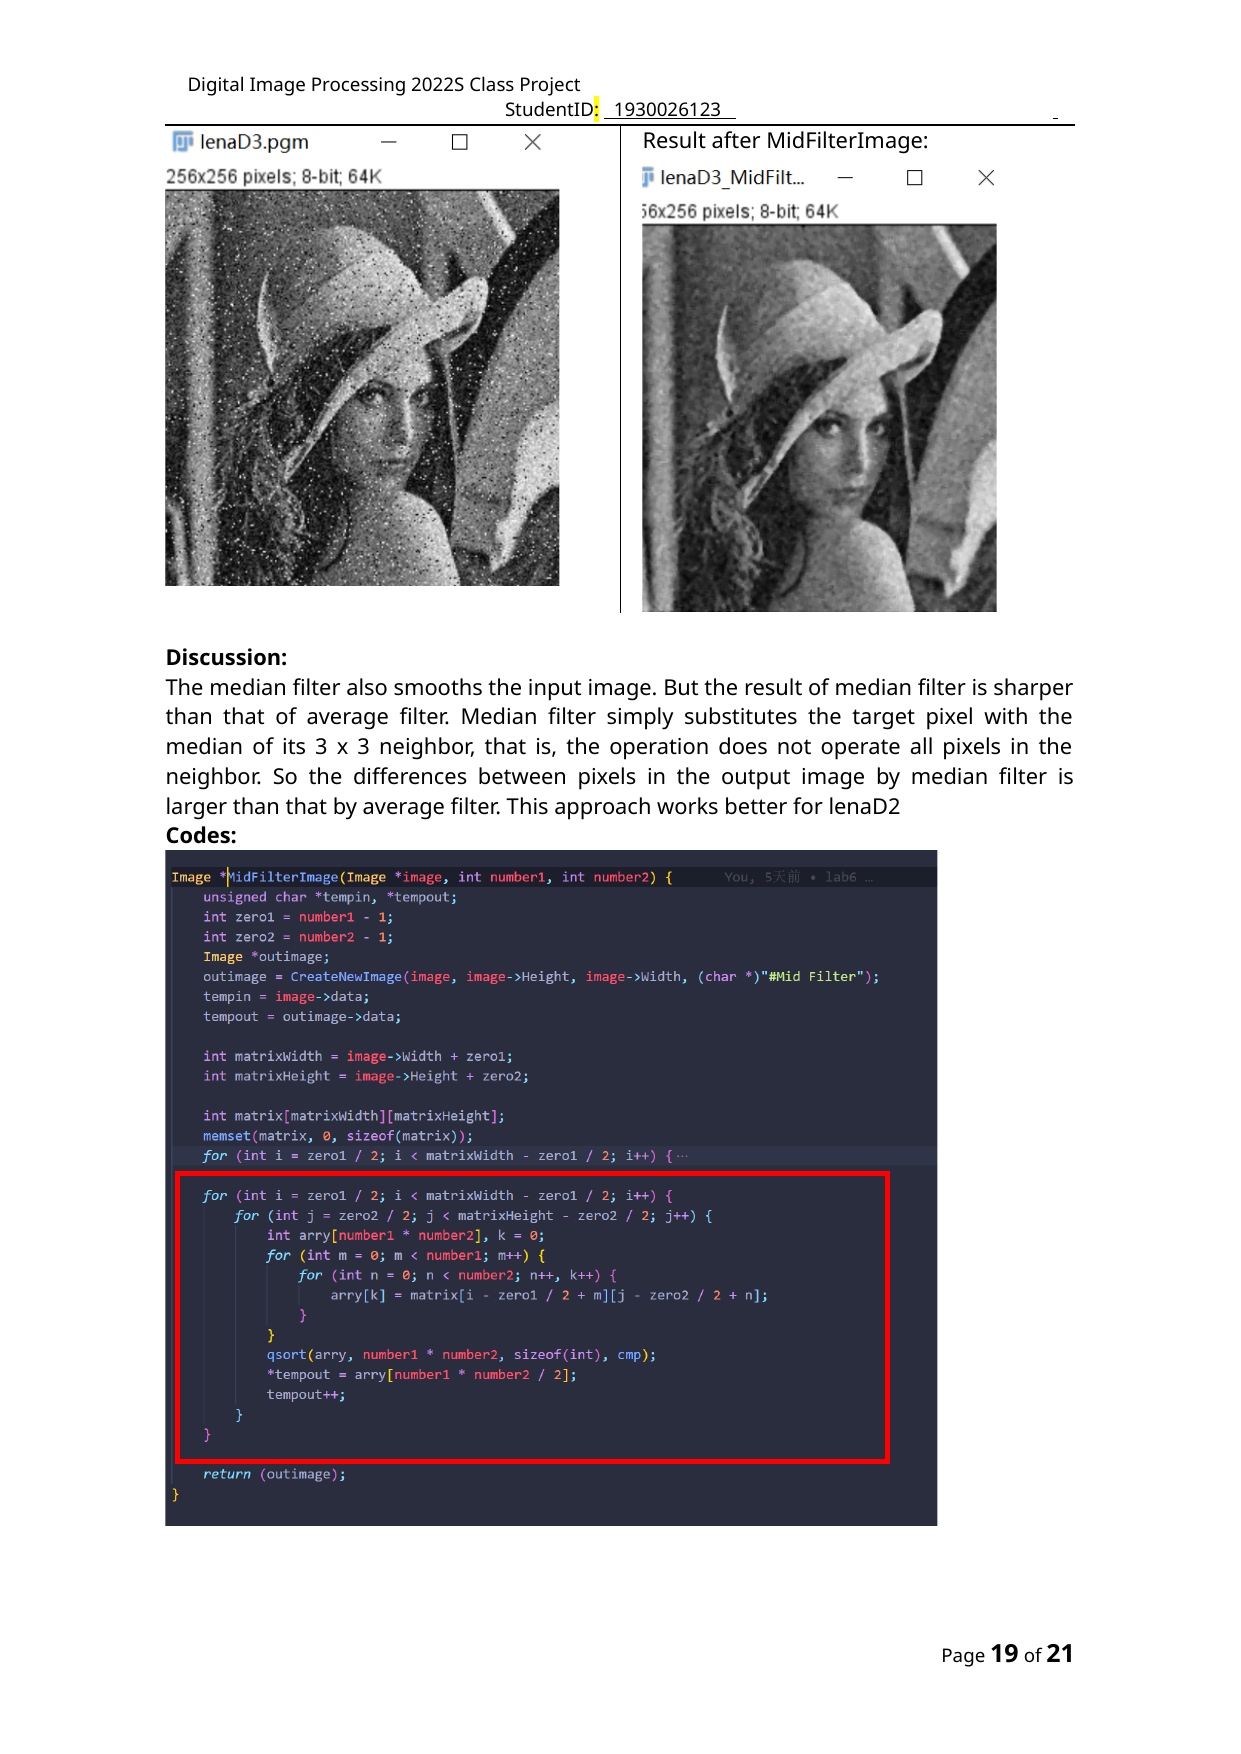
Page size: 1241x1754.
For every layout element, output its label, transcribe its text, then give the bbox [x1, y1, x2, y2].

picture [642, 155, 997, 612]
text Discussion: [165, 642, 1075, 671]
text Result after MidFilterImage: [642, 126, 1075, 155]
picture [165, 126, 560, 586]
picture [165, 850, 938, 1526]
text Codes: [165, 820, 1075, 850]
text The median filter also smooths the input image. But the result of median filter is sharper than that of average filter. Median filter simply substitutes the target pixel with the median of its 3 x 3 neighbor, that is, the operation does not operate all pixels in the neighbor. So the differences between pixels in the output image by median filter is larger than that by average filter. This approach works better for lenaD2 [165, 671, 1075, 820]
